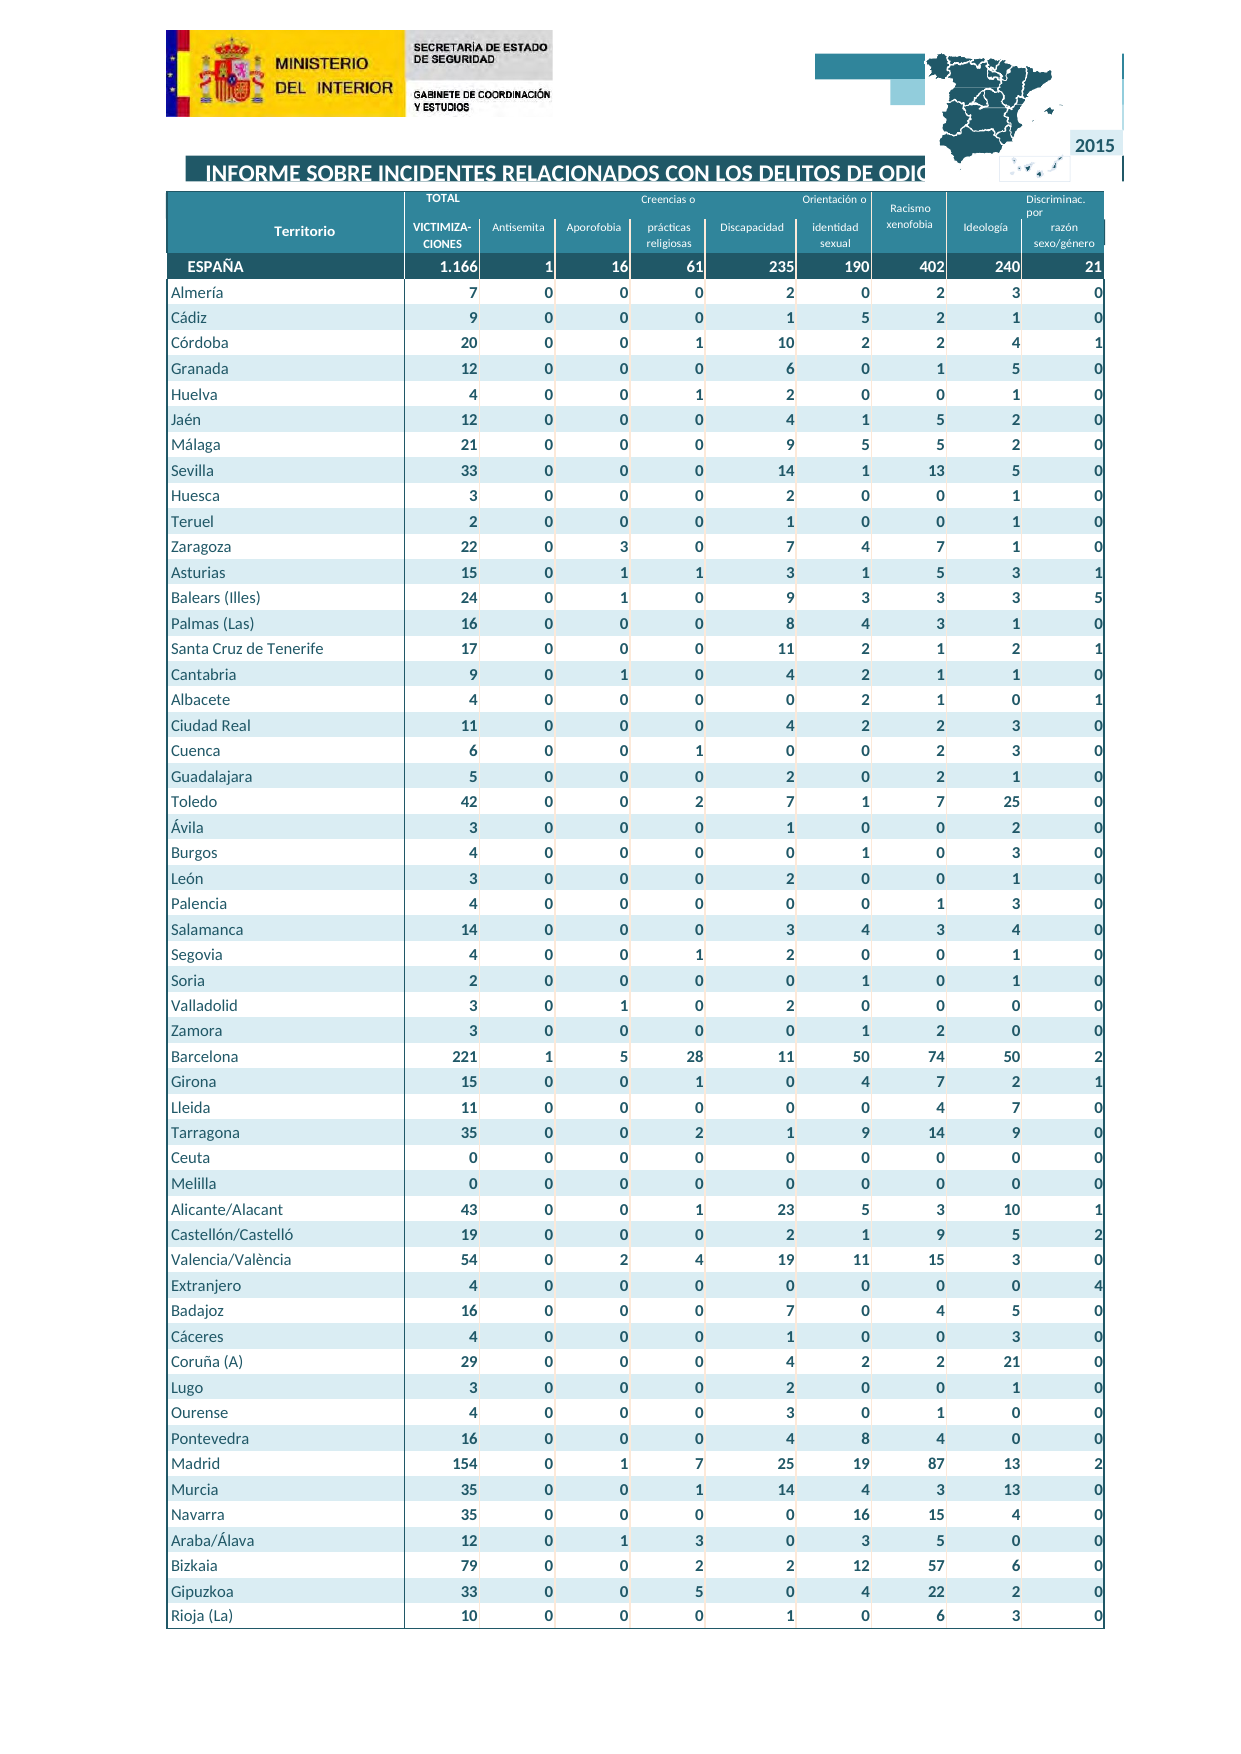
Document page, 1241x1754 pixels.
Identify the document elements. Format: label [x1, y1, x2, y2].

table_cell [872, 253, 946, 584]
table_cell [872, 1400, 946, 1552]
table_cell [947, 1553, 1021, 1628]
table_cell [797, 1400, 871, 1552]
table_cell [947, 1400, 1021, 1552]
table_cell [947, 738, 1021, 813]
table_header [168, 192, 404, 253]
picture [924, 168, 929, 178]
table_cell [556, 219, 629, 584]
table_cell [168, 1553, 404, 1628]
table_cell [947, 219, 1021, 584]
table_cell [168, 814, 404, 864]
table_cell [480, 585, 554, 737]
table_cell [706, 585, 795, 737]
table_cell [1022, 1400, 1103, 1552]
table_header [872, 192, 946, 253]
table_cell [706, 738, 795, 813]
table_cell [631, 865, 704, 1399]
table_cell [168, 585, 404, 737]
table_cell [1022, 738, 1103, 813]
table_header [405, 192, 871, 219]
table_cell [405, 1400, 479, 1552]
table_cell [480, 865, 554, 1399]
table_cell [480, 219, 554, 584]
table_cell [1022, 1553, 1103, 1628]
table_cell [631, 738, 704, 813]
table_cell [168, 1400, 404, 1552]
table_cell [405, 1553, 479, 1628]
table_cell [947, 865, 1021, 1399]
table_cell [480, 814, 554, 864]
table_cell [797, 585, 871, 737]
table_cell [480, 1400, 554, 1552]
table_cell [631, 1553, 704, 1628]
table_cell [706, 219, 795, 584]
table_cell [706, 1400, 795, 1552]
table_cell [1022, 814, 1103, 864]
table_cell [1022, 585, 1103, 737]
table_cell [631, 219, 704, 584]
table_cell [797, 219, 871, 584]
picture [166, 30, 553, 117]
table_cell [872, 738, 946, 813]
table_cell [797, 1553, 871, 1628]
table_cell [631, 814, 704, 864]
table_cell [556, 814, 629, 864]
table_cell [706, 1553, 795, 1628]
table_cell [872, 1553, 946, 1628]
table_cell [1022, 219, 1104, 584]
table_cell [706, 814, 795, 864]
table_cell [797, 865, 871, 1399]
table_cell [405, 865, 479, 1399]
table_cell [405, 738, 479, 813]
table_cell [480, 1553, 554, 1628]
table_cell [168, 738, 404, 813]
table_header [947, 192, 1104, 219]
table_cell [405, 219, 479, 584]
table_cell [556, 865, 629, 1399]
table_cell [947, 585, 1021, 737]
picture [924, 51, 1123, 182]
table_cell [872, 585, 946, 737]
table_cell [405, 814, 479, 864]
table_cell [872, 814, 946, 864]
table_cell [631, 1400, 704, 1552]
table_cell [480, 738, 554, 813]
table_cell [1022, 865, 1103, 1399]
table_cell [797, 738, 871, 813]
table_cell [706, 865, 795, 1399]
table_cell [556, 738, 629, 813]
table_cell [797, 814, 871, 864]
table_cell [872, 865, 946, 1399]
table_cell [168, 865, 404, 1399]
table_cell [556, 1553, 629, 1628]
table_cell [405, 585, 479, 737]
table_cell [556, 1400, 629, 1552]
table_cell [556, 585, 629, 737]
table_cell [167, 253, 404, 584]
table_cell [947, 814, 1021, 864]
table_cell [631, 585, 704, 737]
